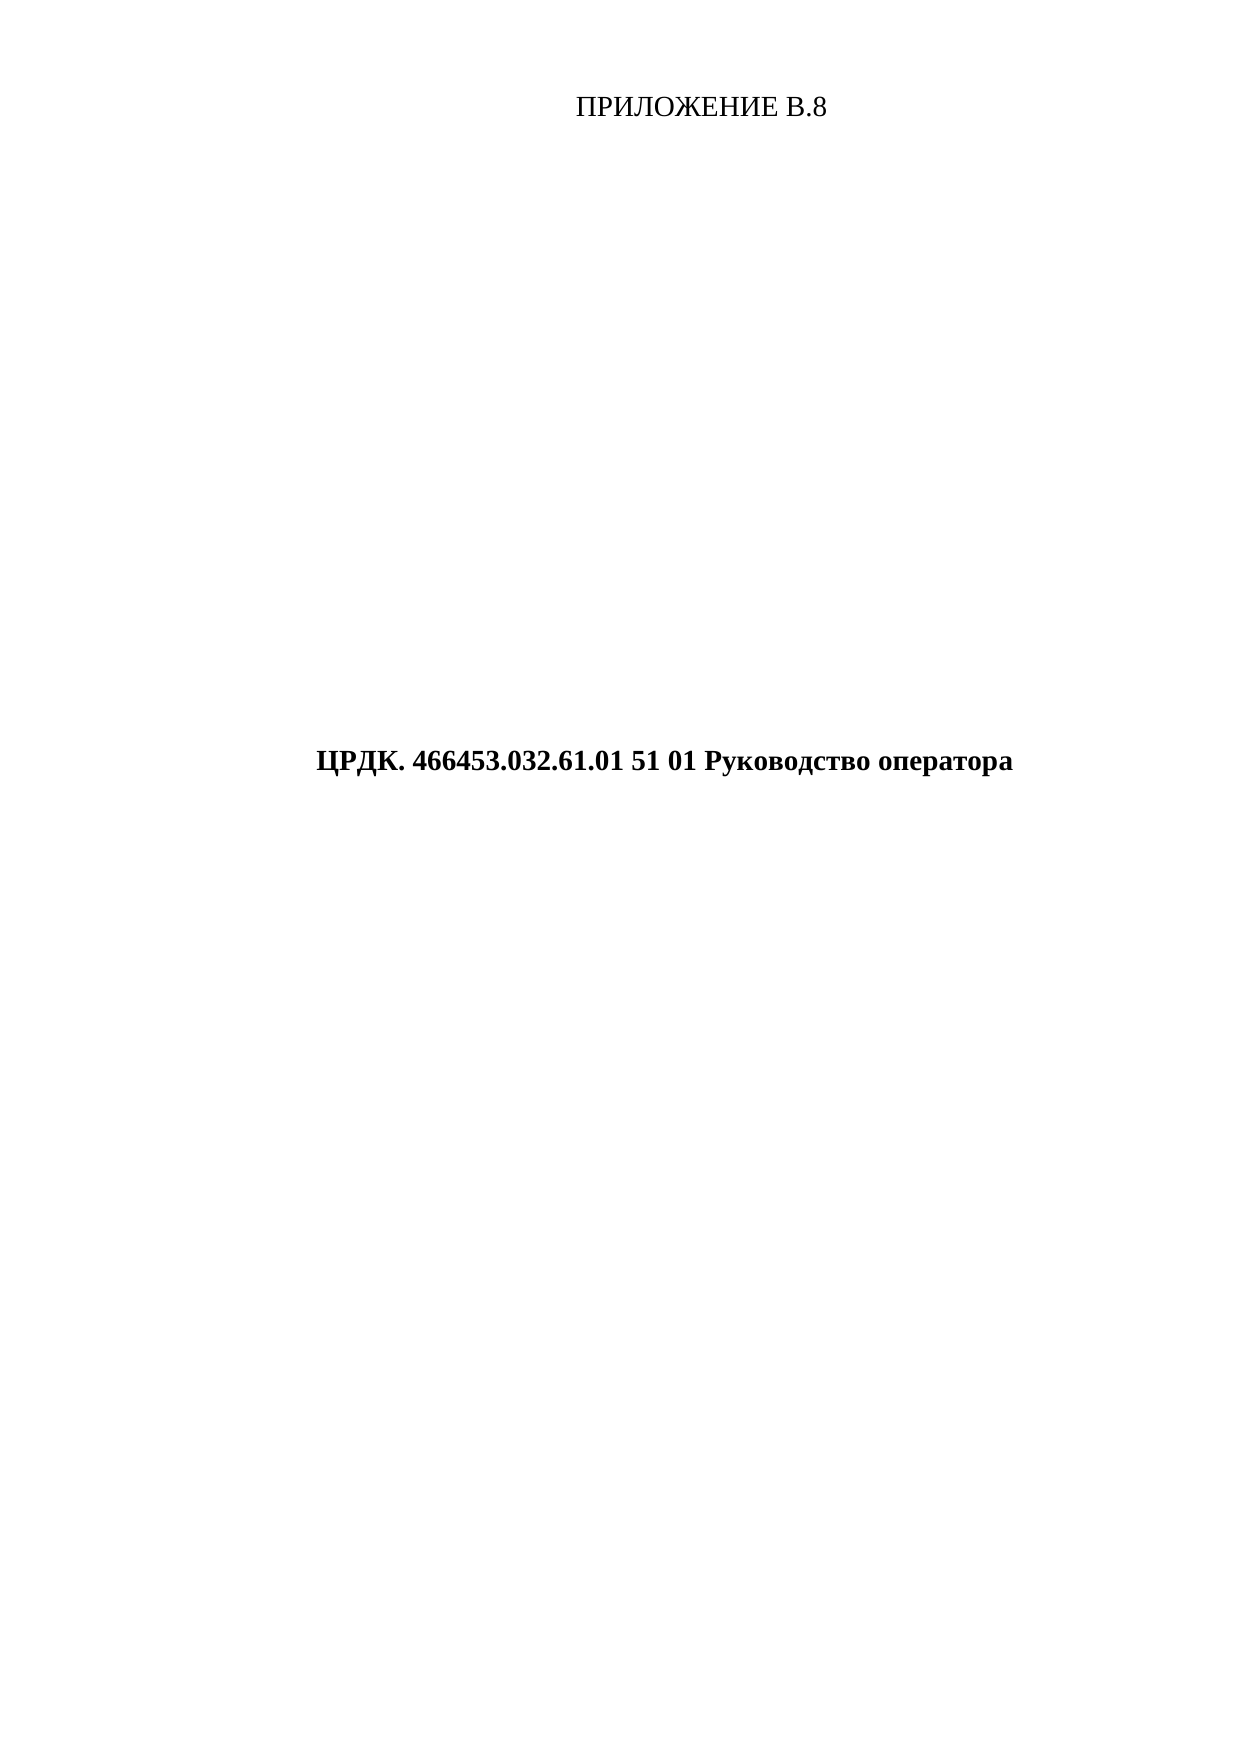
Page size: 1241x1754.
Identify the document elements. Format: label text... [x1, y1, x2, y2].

text ПРИЛОЖЕНИЕ В.8 ЦРДК. 466453.032.61.01 51 01 Руководство оператора [162, 89, 1167, 776]
